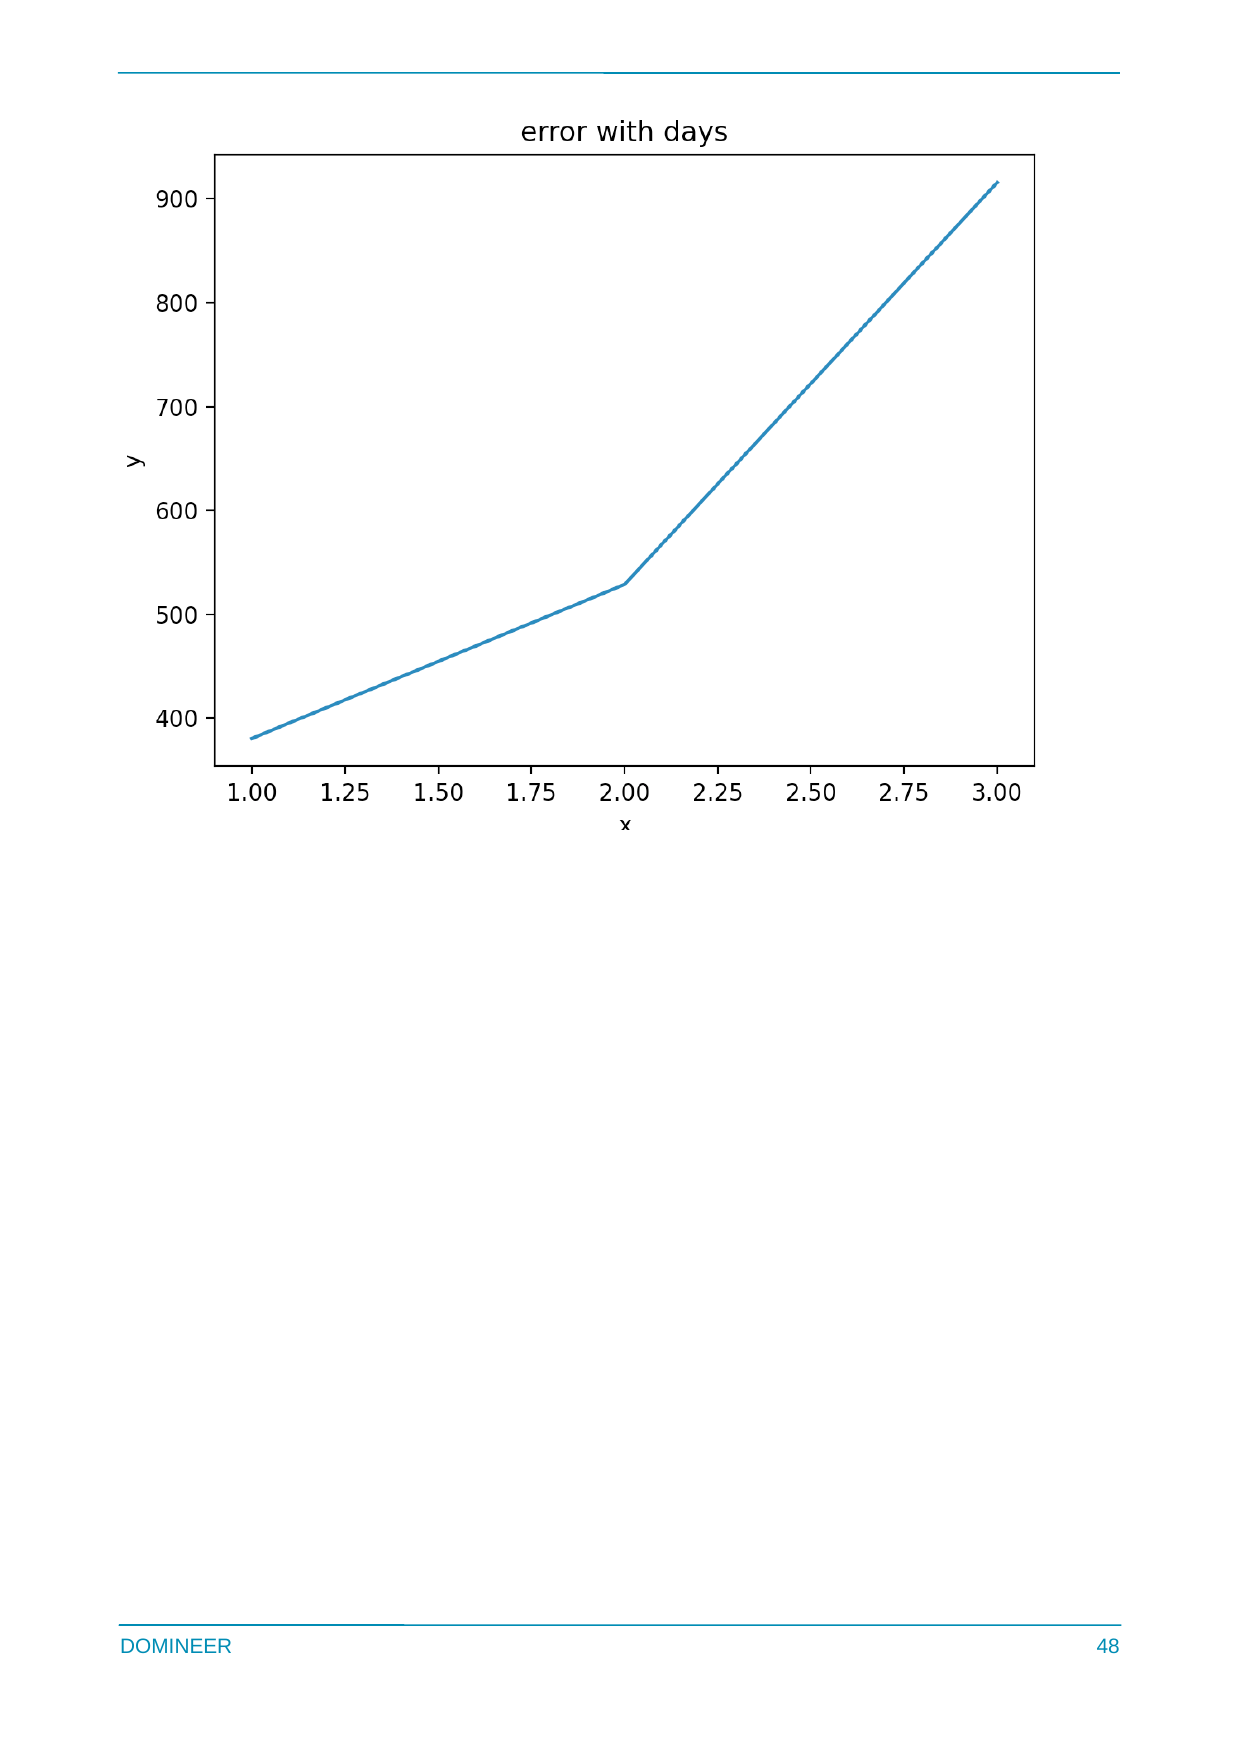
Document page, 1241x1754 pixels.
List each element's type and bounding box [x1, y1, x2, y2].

picture [120, 112, 1120, 830]
